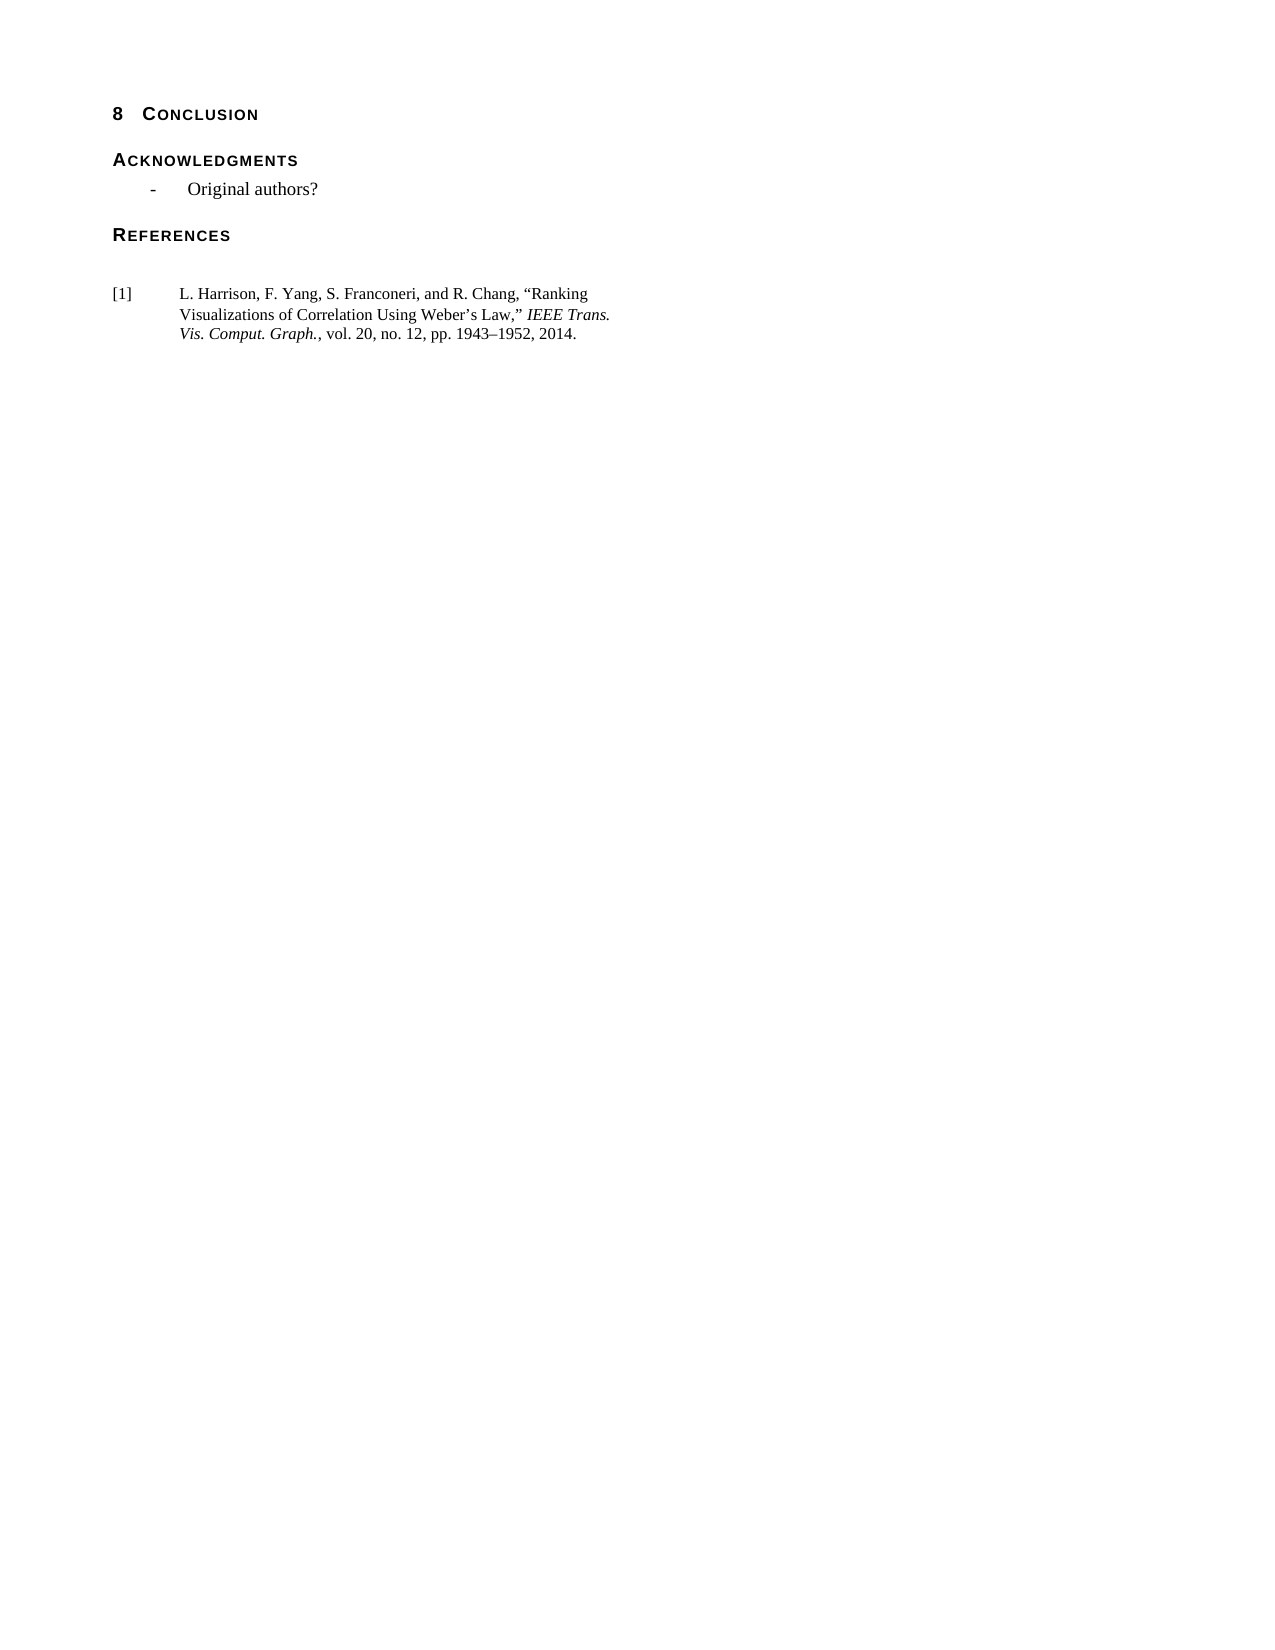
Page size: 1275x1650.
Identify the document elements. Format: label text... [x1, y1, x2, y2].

subtitle Conclusion [112, 103, 625, 124]
title Acknowledgments [112, 149, 625, 170]
text [1] L. Harrison, F. Yang, S. Franconeri, and R. Chang, “Ranking Visualizations of Correlation Using Weber’s Law,” IEEE Trans. Vis. Comput. Graph., vol. 20, no. 12, pp. 1943–1952, 2014. [112, 274, 625, 343]
title References [112, 224, 625, 245]
list Original authors? [150, 178, 625, 199]
